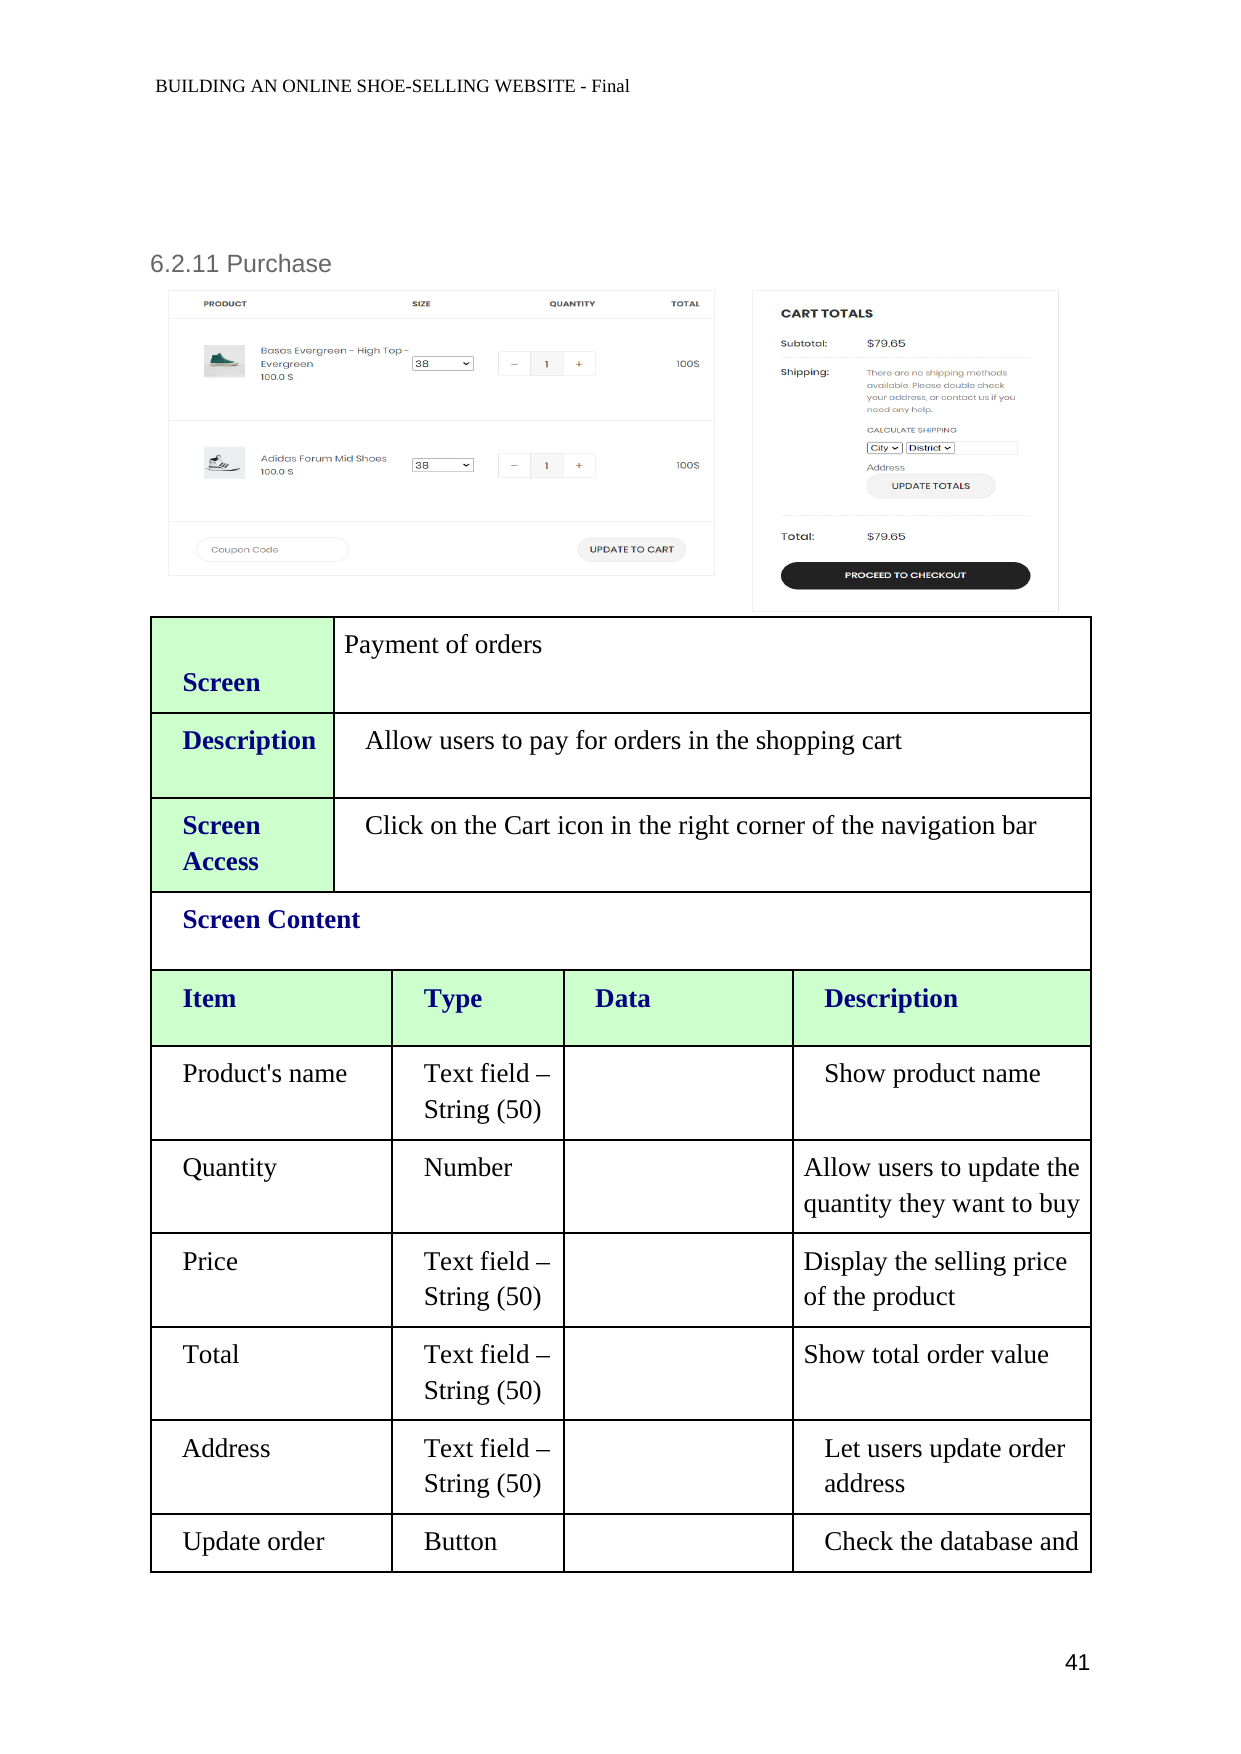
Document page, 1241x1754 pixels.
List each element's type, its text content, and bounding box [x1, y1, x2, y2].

table_cell Data [565, 971, 792, 1045]
table_cell Text field – String (50) [393, 1234, 563, 1326]
table_cell Total [152, 1328, 391, 1419]
subtitle 6.2.11 Purchase [150, 249, 1090, 278]
table_cell Price [152, 1234, 391, 1326]
table_cell Show total order value [794, 1328, 1090, 1419]
picture [164, 286, 1064, 616]
table_cell [565, 1047, 792, 1138]
table_cell Number [393, 1141, 563, 1232]
table_cell Address [152, 1421, 391, 1513]
table_cell Text field – String (50) [393, 1421, 563, 1513]
table_cell Display the selling price of the product [794, 1234, 1090, 1326]
table_header Screen [152, 618, 333, 712]
table_cell Screen Access [152, 799, 333, 891]
table_cell Text field – String (50) [393, 1047, 563, 1138]
table_header Payment of orders [335, 618, 1090, 712]
table_cell Product's name [152, 1047, 391, 1138]
table_cell Description [794, 971, 1090, 1045]
table_cell Update order [152, 1515, 391, 1571]
table_cell Show product name [794, 1047, 1090, 1138]
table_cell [794, 1515, 1090, 1571]
table_cell [565, 1421, 792, 1513]
table_cell Allow users to pay for orders in the shopping cart [335, 714, 1090, 797]
table_cell Description [152, 714, 333, 797]
table_cell [565, 1141, 792, 1232]
table_cell Item [152, 971, 391, 1045]
table_cell Allow users to update the quantity they want to buy [794, 1141, 1090, 1232]
table_cell Type [393, 971, 563, 1045]
table_cell [565, 1234, 792, 1326]
table_cell Text field – String (50) [393, 1328, 563, 1419]
table_cell Button [393, 1515, 563, 1571]
table_cell [565, 1515, 792, 1571]
table_cell Quantity [152, 1141, 391, 1232]
table_cell Click on the Cart icon in the right corner of the navigation bar [335, 799, 1090, 891]
table_cell Let users update order address [794, 1421, 1090, 1513]
table_cell Screen Content [152, 893, 1090, 969]
table_cell [565, 1328, 792, 1419]
